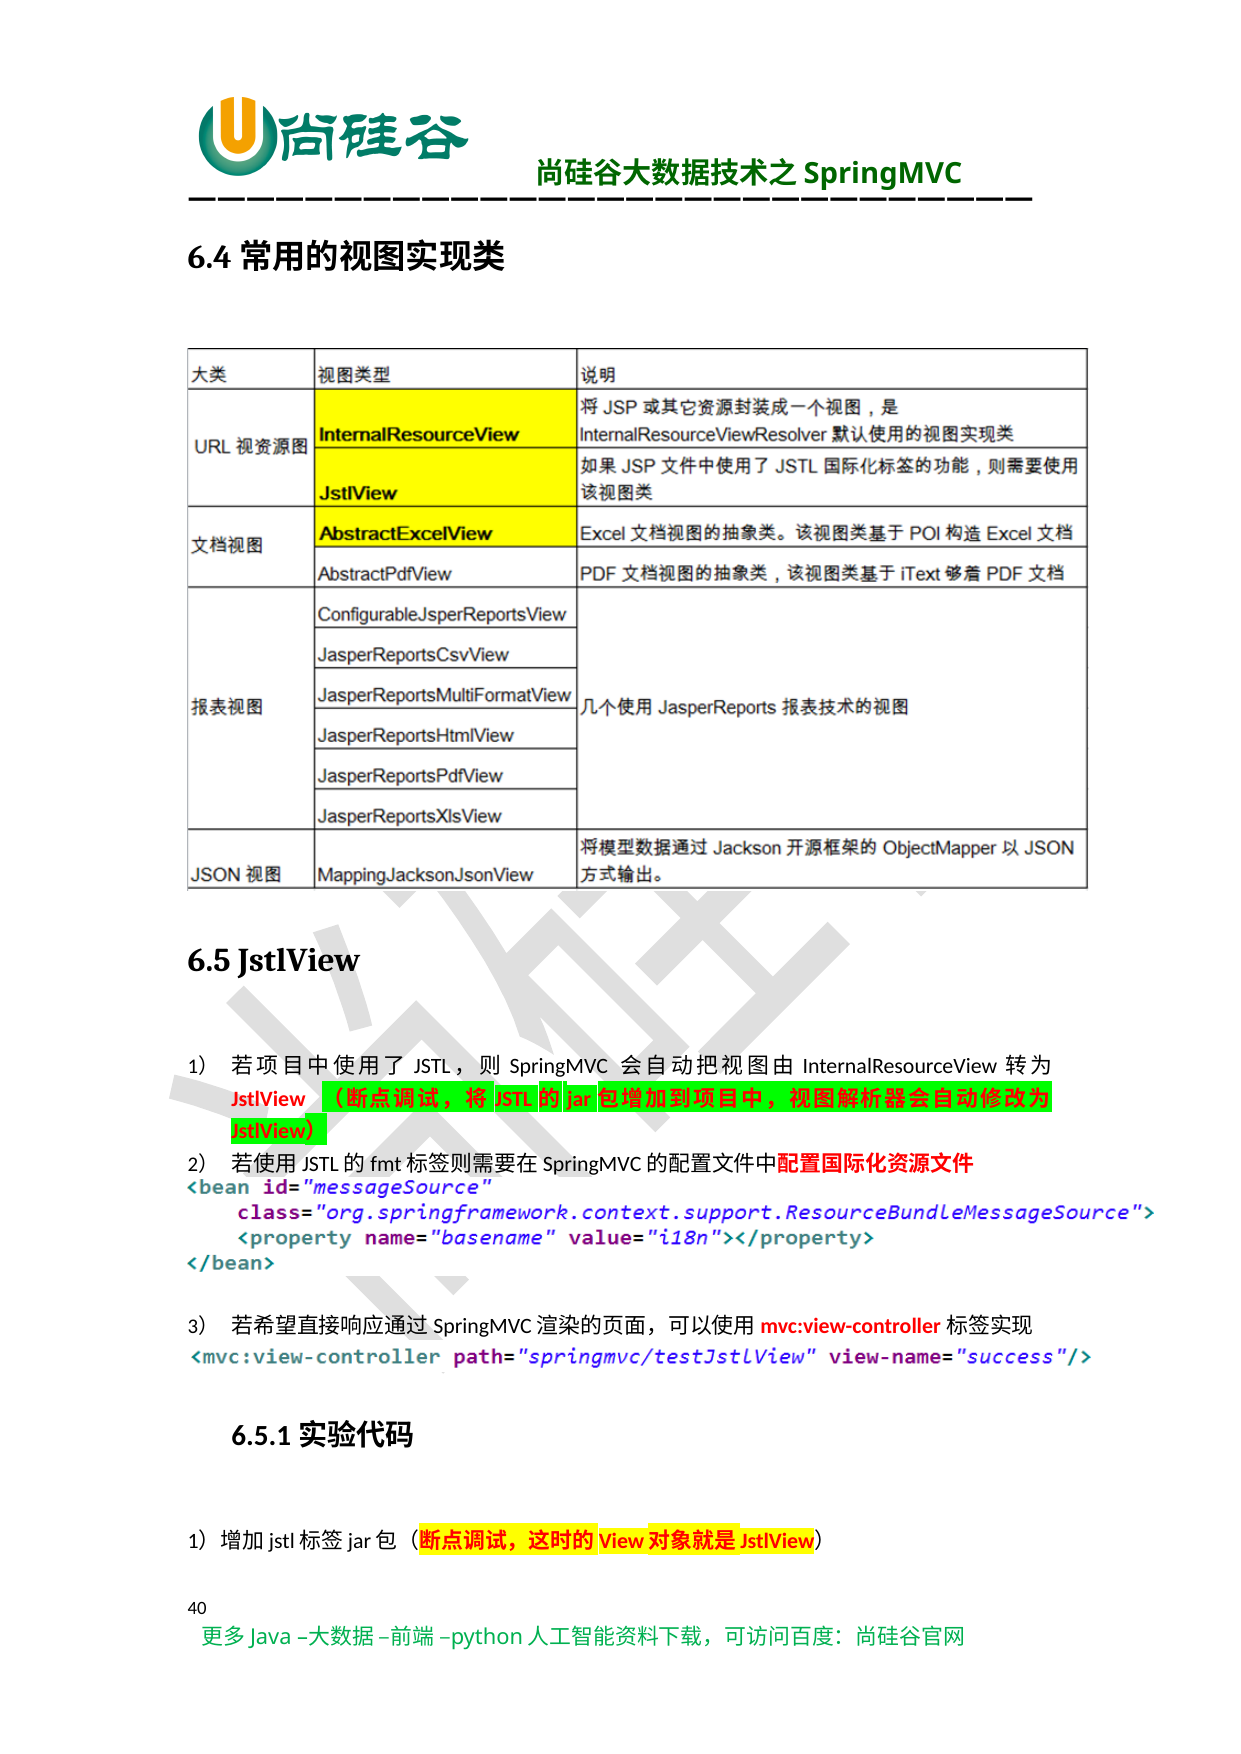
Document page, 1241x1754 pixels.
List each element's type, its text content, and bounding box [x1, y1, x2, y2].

text 1）增加jstl标签 jar包（断点调试，这时的View对象就是JstlView） [740, 1523, 1053, 1555]
list 若希望直接响应通过 SpringMVC 渲染的页面，可以使用 mvc:view-controller 标签实现 [187, 1308, 1053, 1340]
picture [187, 1177, 1154, 1276]
subtitle 6.4 常用的视图实现类 [187, 221, 1053, 286]
subtitle 6.5 JstlView [187, 928, 1053, 993]
list 若使用 JSTL 的 fmt 标签则需要在 SpringMVC 的配置文件中配置国际化资源文件 [187, 1145, 1053, 1177]
text 1）增加jstl标签 jar包（断点调试，这时的View对象就是JstlView） [187, 1523, 419, 1555]
picture [187, 1340, 1097, 1372]
list 若项目中使用了JSTL，则SpringMVC 会自动把视图由InternalResourceView转为 JstlView （断点调试，将JSTL的jar包增加到项目中，视图解析器会自动修改为JstlView） [187, 1048, 1053, 1145]
picture [187, 348, 1089, 891]
picture [187, 88, 476, 184]
subtitle 6.5.1 实验代码 [187, 1400, 1053, 1465]
